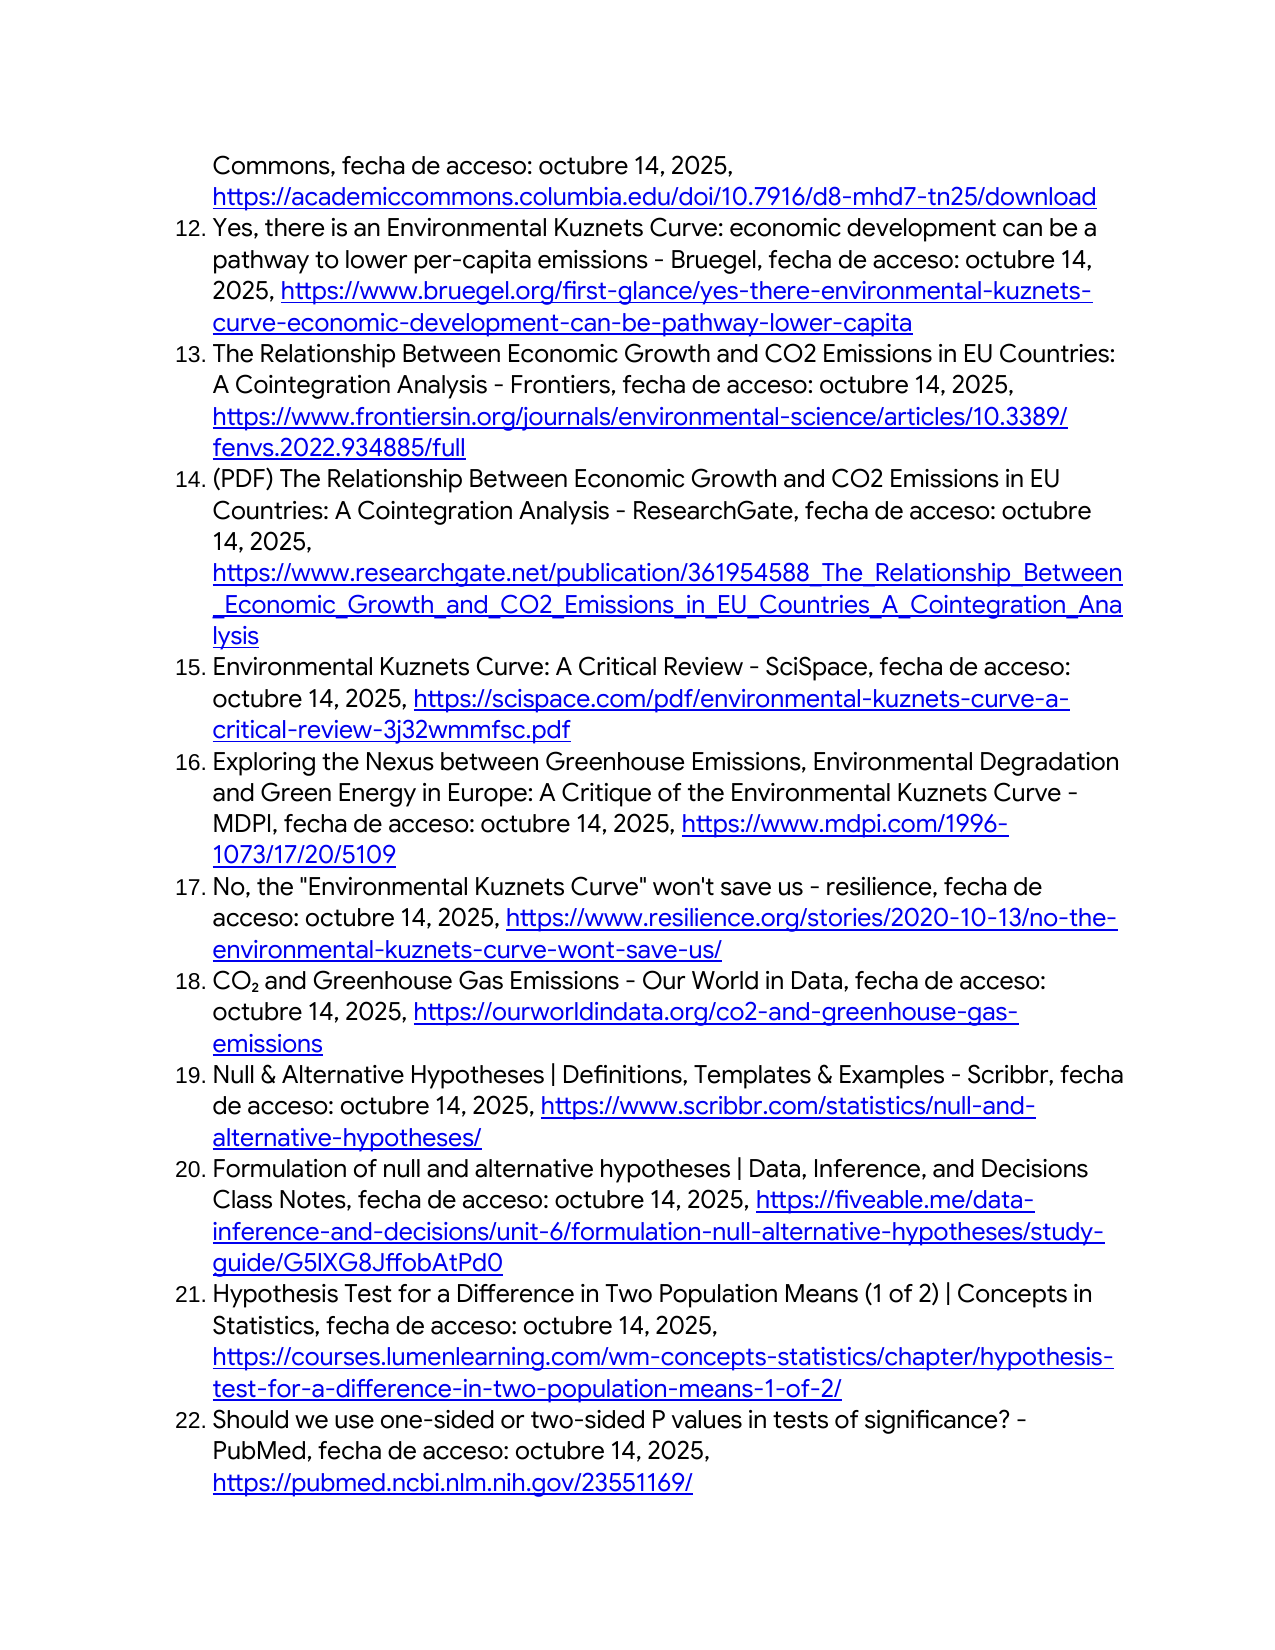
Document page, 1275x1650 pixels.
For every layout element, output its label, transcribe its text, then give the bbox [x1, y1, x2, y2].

list Yes, there is an Environmental Kuznets Curve: economic development can be a pathway to lower per-capita emissions - Bruegel, fecha de acceso: octubre 14, 2025, https://www.bruegel.org/first-glance/yes-there-environmental-kuznets-curve-economic-development-can-be-pathway-lower-capita [175, 213, 1125, 338]
list CO₂ and Greenhouse Gas Emissions - Our World in Data, fecha de acceso: octubre 14, 2025, https://ourworldindata.org/co2-and-greenhouse-gas-emissions [175, 965, 1125, 1059]
list (PDF) The Relationship Between Economic Growth and CO2 Emissions in EU Countries: A Cointegration Analysis - ResearchGate, fecha de acceso: octubre 14, 2025, https://www.researchgate.net/publication/361954588_The_Relationship_Between_Economic_Growth_and_CO2_Emissions_in_EU_Countries_A_Cointegration_Analysis [175, 463, 1125, 652]
list The Relationship Between Economic Growth and CO2 Emissions in EU Countries: A Cointegration Analysis - Frontiers, fecha de acceso: octubre 14, 2025, https://www.frontiersin.org/journals/environmental-science/articles/10.3389/fenvs.2022.934885/full [175, 338, 1125, 463]
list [175, 150, 1125, 213]
list Exploring the Nexus between Greenhouse Emissions, Environmental Degradation and Green Energy in Europe: A Critique of the Environmental Kuznets Curve - MDPI, fecha de acceso: octubre 14, 2025, https://www.mdpi.com/1996-1073/17/20/5109 [175, 746, 1125, 871]
list No, the "Environmental Kuznets Curve" won't save us - resilience, fecha de acceso: octubre 14, 2025, https://www.resilience.org/stories/2020-10-13/no-the-environmental-kuznets-curve-wont-save-us/ [175, 871, 1125, 965]
list Environmental Kuznets Curve: A Critical Review - SciSpace, fecha de acceso: octubre 14, 2025, https://scispace.com/pdf/environmental-kuznets-curve-a-critical-review-3j32wmmfsc.pdf [175, 652, 1125, 746]
list Hypothesis Test for a Difference in Two Population Means (1 of 2) | Concepts in Statistics, fecha de acceso: octubre 14, 2025, https://courses.lumenlearning.com/wm-concepts-statistics/chapter/hypothesis-test-for-a-difference-in-two-population-means-1-of-2/ [175, 1279, 1125, 1404]
list Formulation of null and alternative hypotheses | Data, Inference, and Decisions Class Notes, fecha de acceso: octubre 14, 2025, https://fiveable.me/data-inference-and-decisions/unit-6/formulation-null-alternative-hypotheses/study-guide/G5lXG8JffobAtPd0 [175, 1153, 1125, 1279]
list Null & Alternative Hypotheses | Definitions, Templates & Examples - Scribbr, fecha de acceso: octubre 14, 2025, https://www.scribbr.com/statistics/null-and-alternative-hypotheses/ [175, 1059, 1125, 1153]
list Should we use one-sided or two-sided P values in tests of significance? - PubMed, fecha de acceso: octubre 14, 2025, https://pubmed.ncbi.nlm.nih.gov/23551169/ [175, 1404, 1125, 1498]
